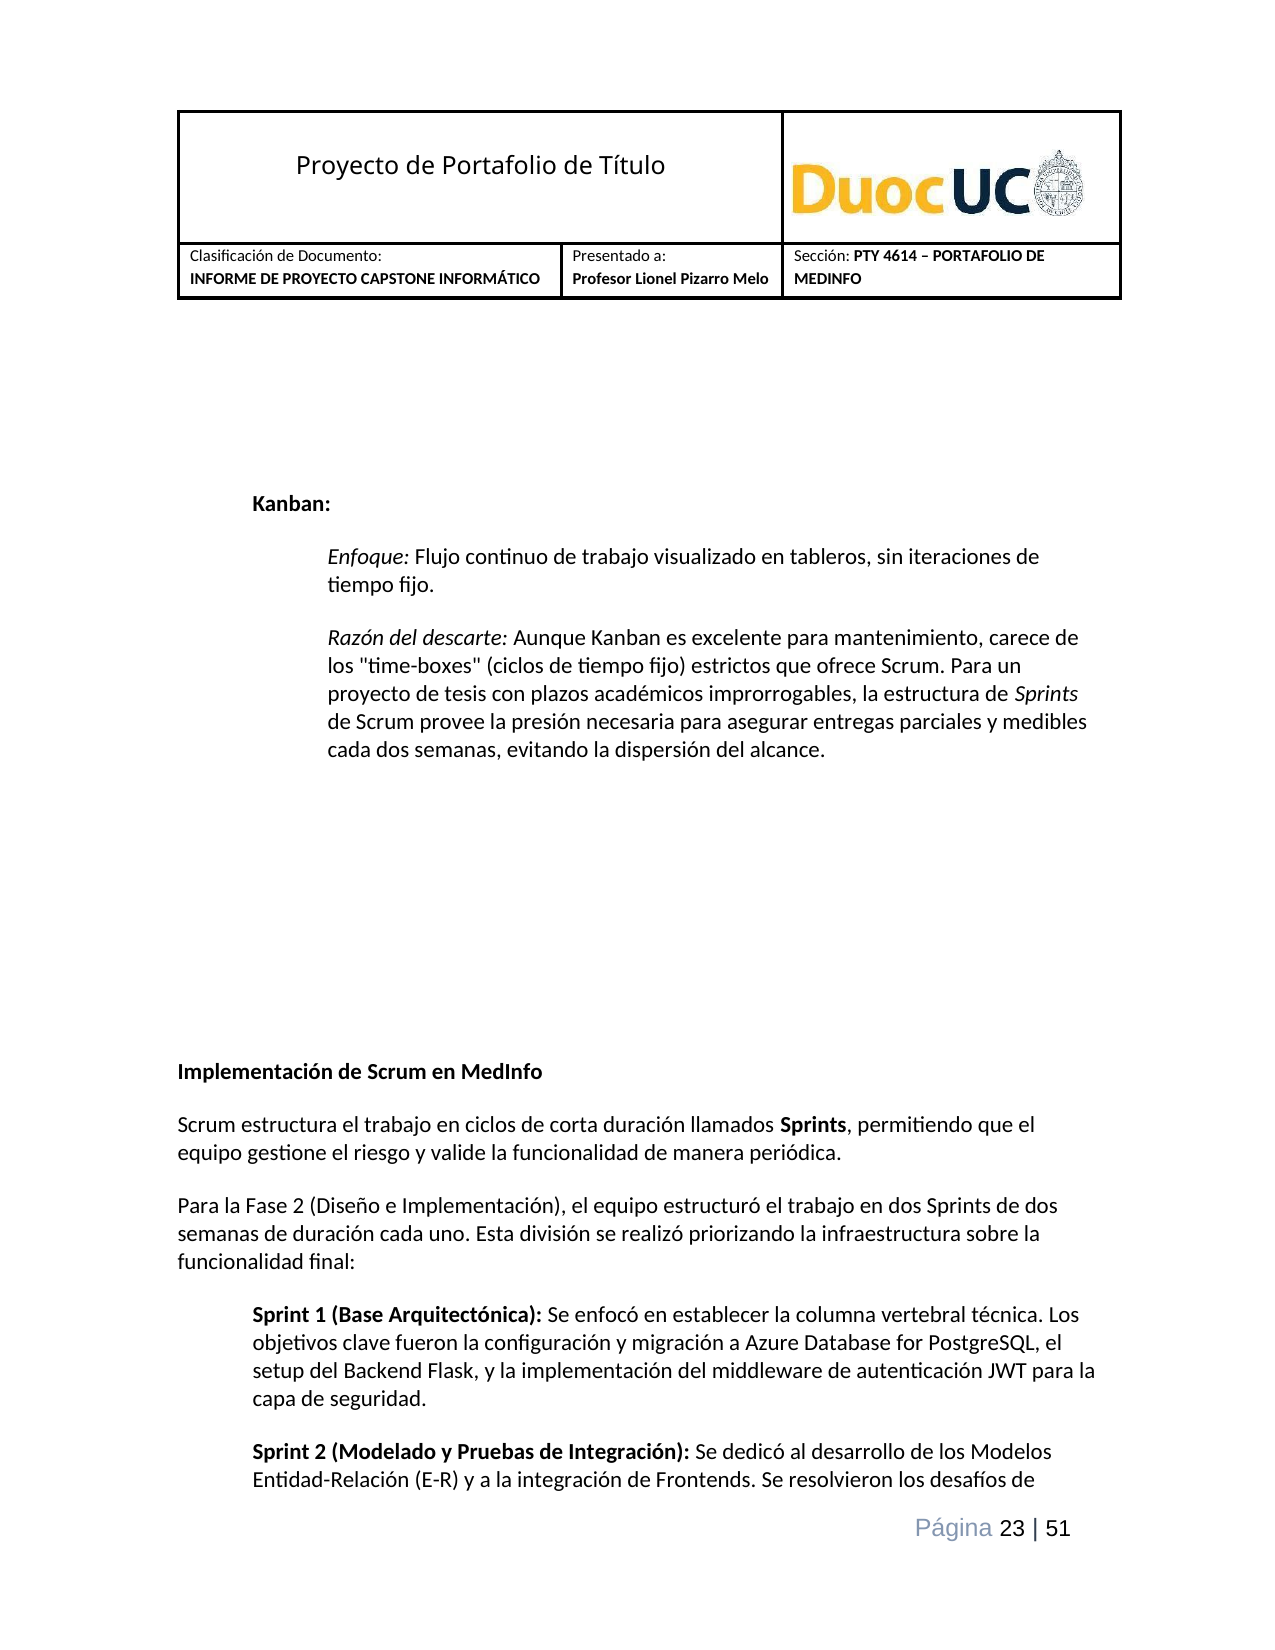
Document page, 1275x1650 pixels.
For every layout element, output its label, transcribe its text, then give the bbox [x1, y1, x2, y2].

text Sprint 1 (Base Arquitectónica): Se enfocó en establecer la columna vertebral técnica. Los objetivos clave fueron la configuración y migración a Azure Database for PostgreSQL, el setup del Backend Flask, y la implementación del middleware de autenticación JWT para la capa de seguridad. [252, 1300, 1098, 1412]
text Razón del descarte: Aunque Kanban es excelente para mantenimiento, carece de los "time-boxes" (ciclos de tiempo fijo) estrictos que ofrece Scrum. Para un proyecto de tesis con plazos académicos improrrogables, la estructura de Sprints de Scrum provee la presión necesaria para asegurar entregas parciales y medibles cada dos semanas, evitando la dispersión del alcance. [327, 623, 1098, 763]
text Scrum estructura el trabajo en ciclos de corta duración llamados Sprints, permitiendo que el equipo gestione el riesgo y valide la funcionalidad de manera periódica. [177, 1110, 1098, 1166]
text Para la Fase 2 (Diseño e Implementación), el equipo estructuró el trabajo en dos Sprints de dos semanas de duración cada uno. Esta división se realizó priorizando la infraestructura sobre la funcionalidad final: [177, 1191, 1098, 1275]
text Enfoque: Flujo continuo de trabajo visualizado en tableros, sin iteraciones de tiempo fijo. [327, 542, 1098, 598]
text Kanban: [252, 489, 1098, 517]
picture [791, 149, 1085, 216]
text Implementación de Scrum en MedInfo [177, 1057, 1098, 1085]
